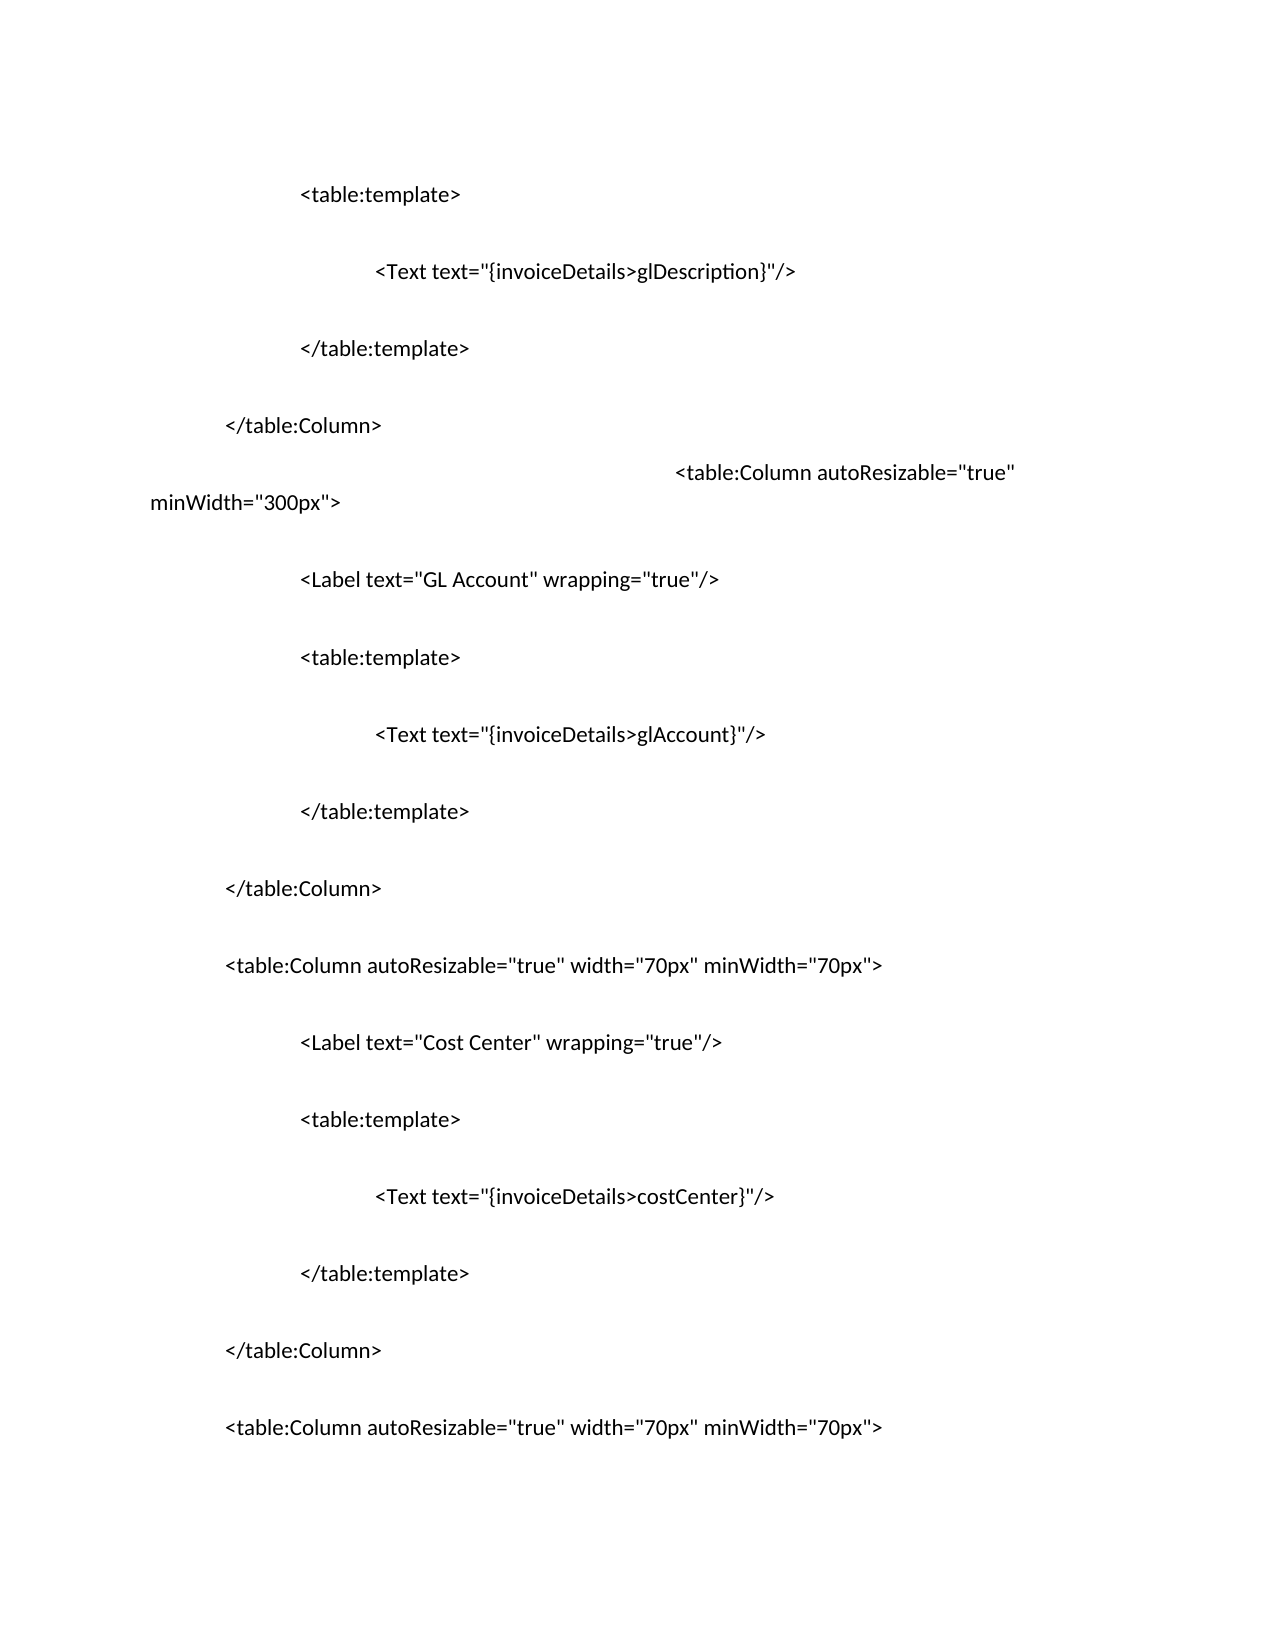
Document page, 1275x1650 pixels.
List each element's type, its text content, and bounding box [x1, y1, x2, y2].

text </table:template> [150, 767, 1125, 825]
text <Text text="{invoiceDetails>glDescription}"/> [150, 227, 1125, 285]
text <Label text="GL Account" wrapping="true"/> [150, 535, 1125, 594]
text <Label text="Cost Center" wrapping="true"/> [150, 998, 1125, 1056]
text <table:Column autoResizable="true" width="70px" minWidth="70px"> [150, 921, 1125, 979]
text <table:Column autoResizable="true" minWidth="300px"> [150, 458, 1125, 517]
text <Text text="{invoiceDetails>glAccount}"/> [150, 689, 1125, 748]
text </table:Column> [150, 844, 1125, 902]
text </table:Column> [150, 381, 1125, 439]
text <table:template> [150, 1075, 1125, 1133]
text </table:Column> [150, 1306, 1125, 1364]
text <table:template> [150, 150, 1125, 208]
text <Text text="{invoiceDetails>costCenter}"/> [150, 1152, 1125, 1210]
text </table:template> [150, 304, 1125, 362]
text <table:template> [150, 612, 1125, 671]
text <table:Column autoResizable="true" width="70px" minWidth="70px"> [150, 1383, 1125, 1442]
text </table:template> [150, 1229, 1125, 1287]
